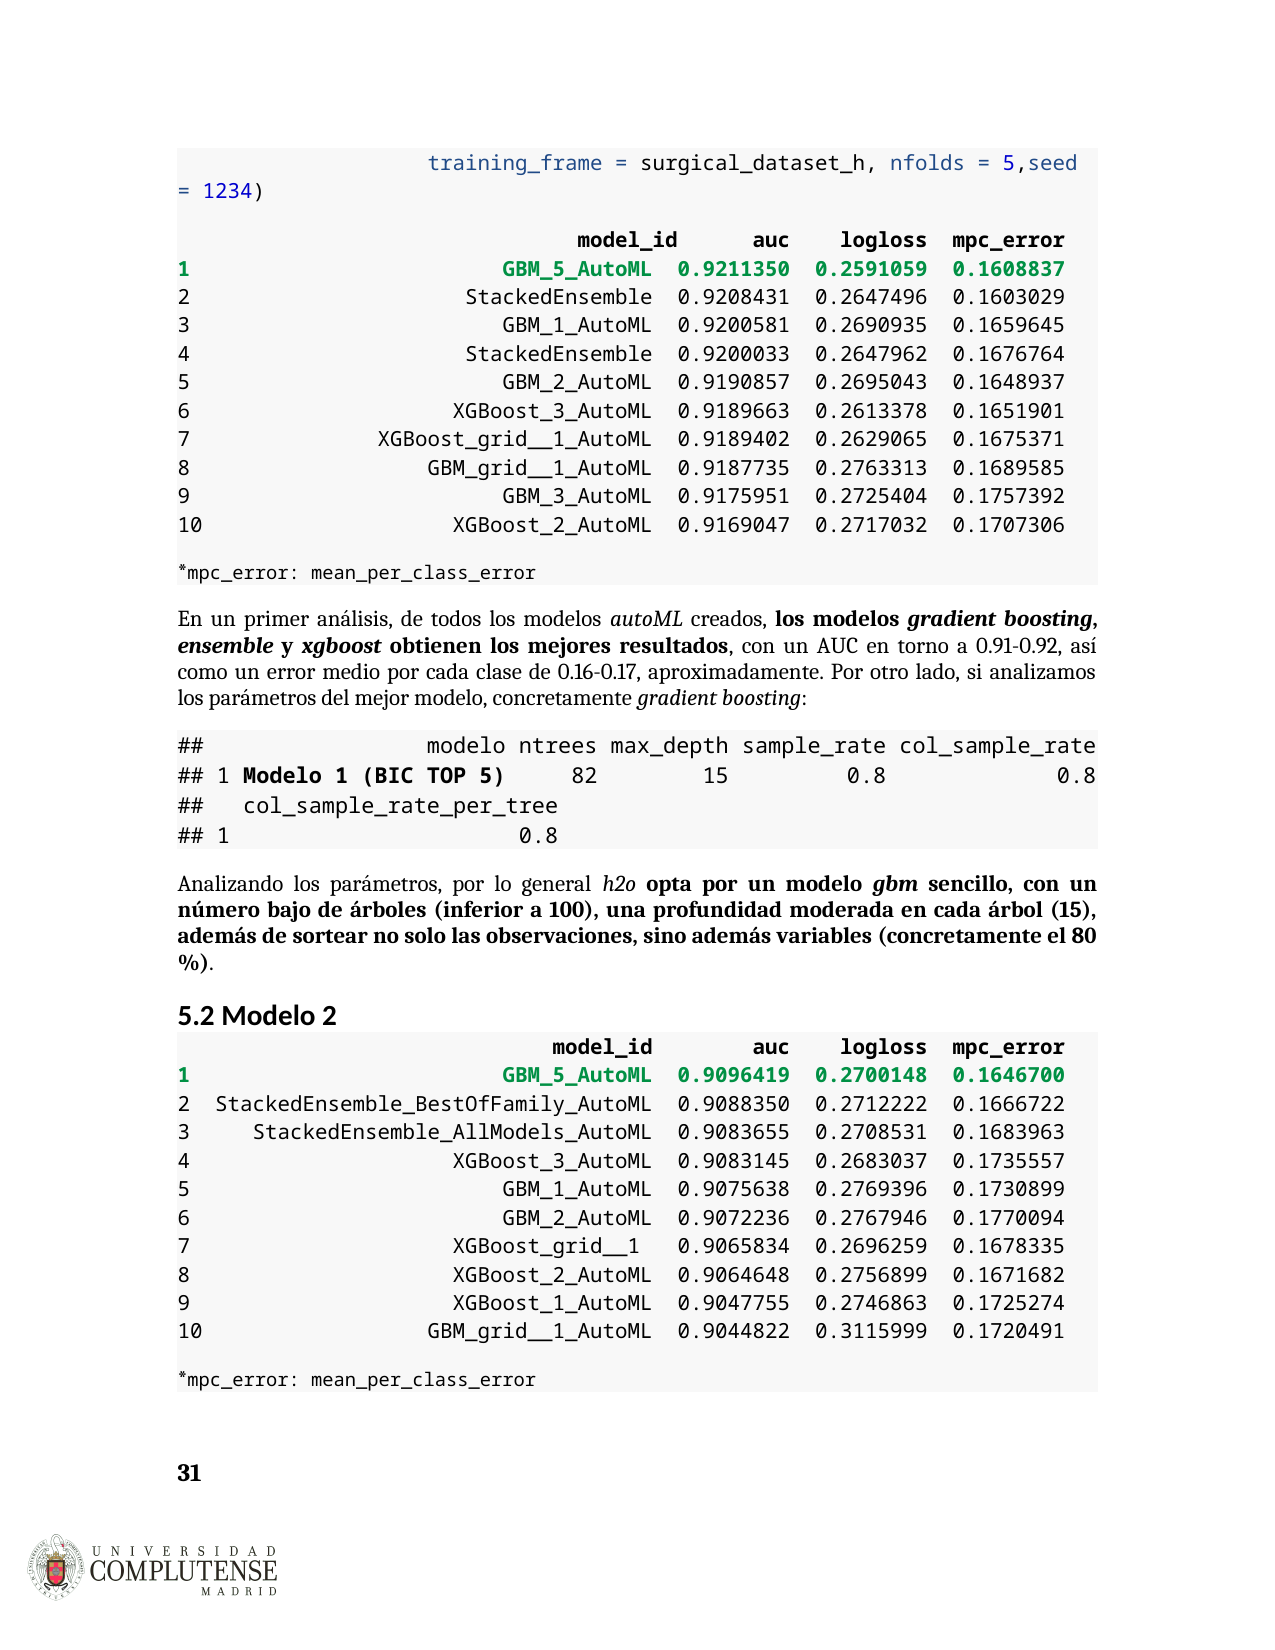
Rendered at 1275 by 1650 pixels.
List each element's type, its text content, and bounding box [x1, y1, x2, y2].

text *mpc_error: mean_per_class_error [177, 559, 1098, 585]
text *mpc_error: mean_per_class_error [177, 1366, 1098, 1392]
text model_id auc logloss mpc_error 1 GBM_5_AutoML 0.9211350 0.2591059 0.1608837 2 StackedEnsemble 0.9208431 0.2647496 0.1603029 3 GBM_1_AutoML 0.9200581 0.2690935 0.1659645 4 StackedEnsemble 0.9200033 0.2647962 0.1676764 5 GBM_2_AutoML 0.9190857 0.2695043 0.1648937 6 XGBoost_3_AutoML 0.9189663 0.2613378 0.1651901 7 XGBoost_grid__1_AutoML 0.9189402 0.2629065 0.1675371 8 GBM_grid__1_AutoML 0.9187735 0.2763313 0.1689585 9 GBM_3_AutoML 0.9175951 0.2725404 0.1757392 10 XGBoost_2_AutoML 0.9169047 0.2717032 0.1707306 [177, 225, 1098, 538]
text ## modelo ntrees max_depth sample_rate col_sample_rate ## 1 Modelo 1 (BIC TOP 5) 82 15 0.8 0.8 ## col_sample_rate_per_tree ## 1 0.8 [177, 730, 1098, 849]
text model_id auc logloss mpc_error 1 GBM_5_AutoML 0.9096419 0.2700148 0.1646700 2 StackedEnsemble_BestOfFamily_AutoML 0.9088350 0.2712222 0.1666722 3 StackedEnsemble_AllModels_AutoML 0.9083655 0.2708531 0.1683963 4 XGBoost_3_AutoML 0.9083145 0.2683037 0.1735557 5 GBM_1_AutoML 0.9075638 0.2769396 0.1730899 6 GBM_2_AutoML 0.9072236 0.2767946 0.1770094 7 XGBoost_grid__1 0.9065834 0.2696259 0.1678335 8 XGBoost_2_AutoML 0.9064648 0.2756899 0.1671682 9 XGBoost_1_AutoML 0.9047755 0.2746863 0.1725274 10 GBM_grid__1_AutoML 0.9044822 0.3115999 0.1720491 [177, 1032, 1098, 1345]
subtitle 5.2 Modelo 2 [177, 997, 1098, 1032]
picture [24, 1496, 280, 1640]
text En un primer análisis, de todos los modelos autoML creados, los modelos gradient boosting, ensemble y xgboost obtienen los mejores resultados, con un AUC en torno a 0.91-0.92, así como un error medio por cada clase de 0.16-0.17, aproximadamente. Por otro lado, si analizamos los parámetros del mejor modelo, concretamente gradient boosting: [177, 606, 1098, 712]
text Analizando los parámetros, por lo general h2o opta por un modelo gbm sencillo, con un número bajo de árboles (inferior a 100), una profundidad moderada en cada árbol (15), además de sortear no solo las observaciones, sino además variables (concretamente el 80 %). [177, 870, 1098, 976]
